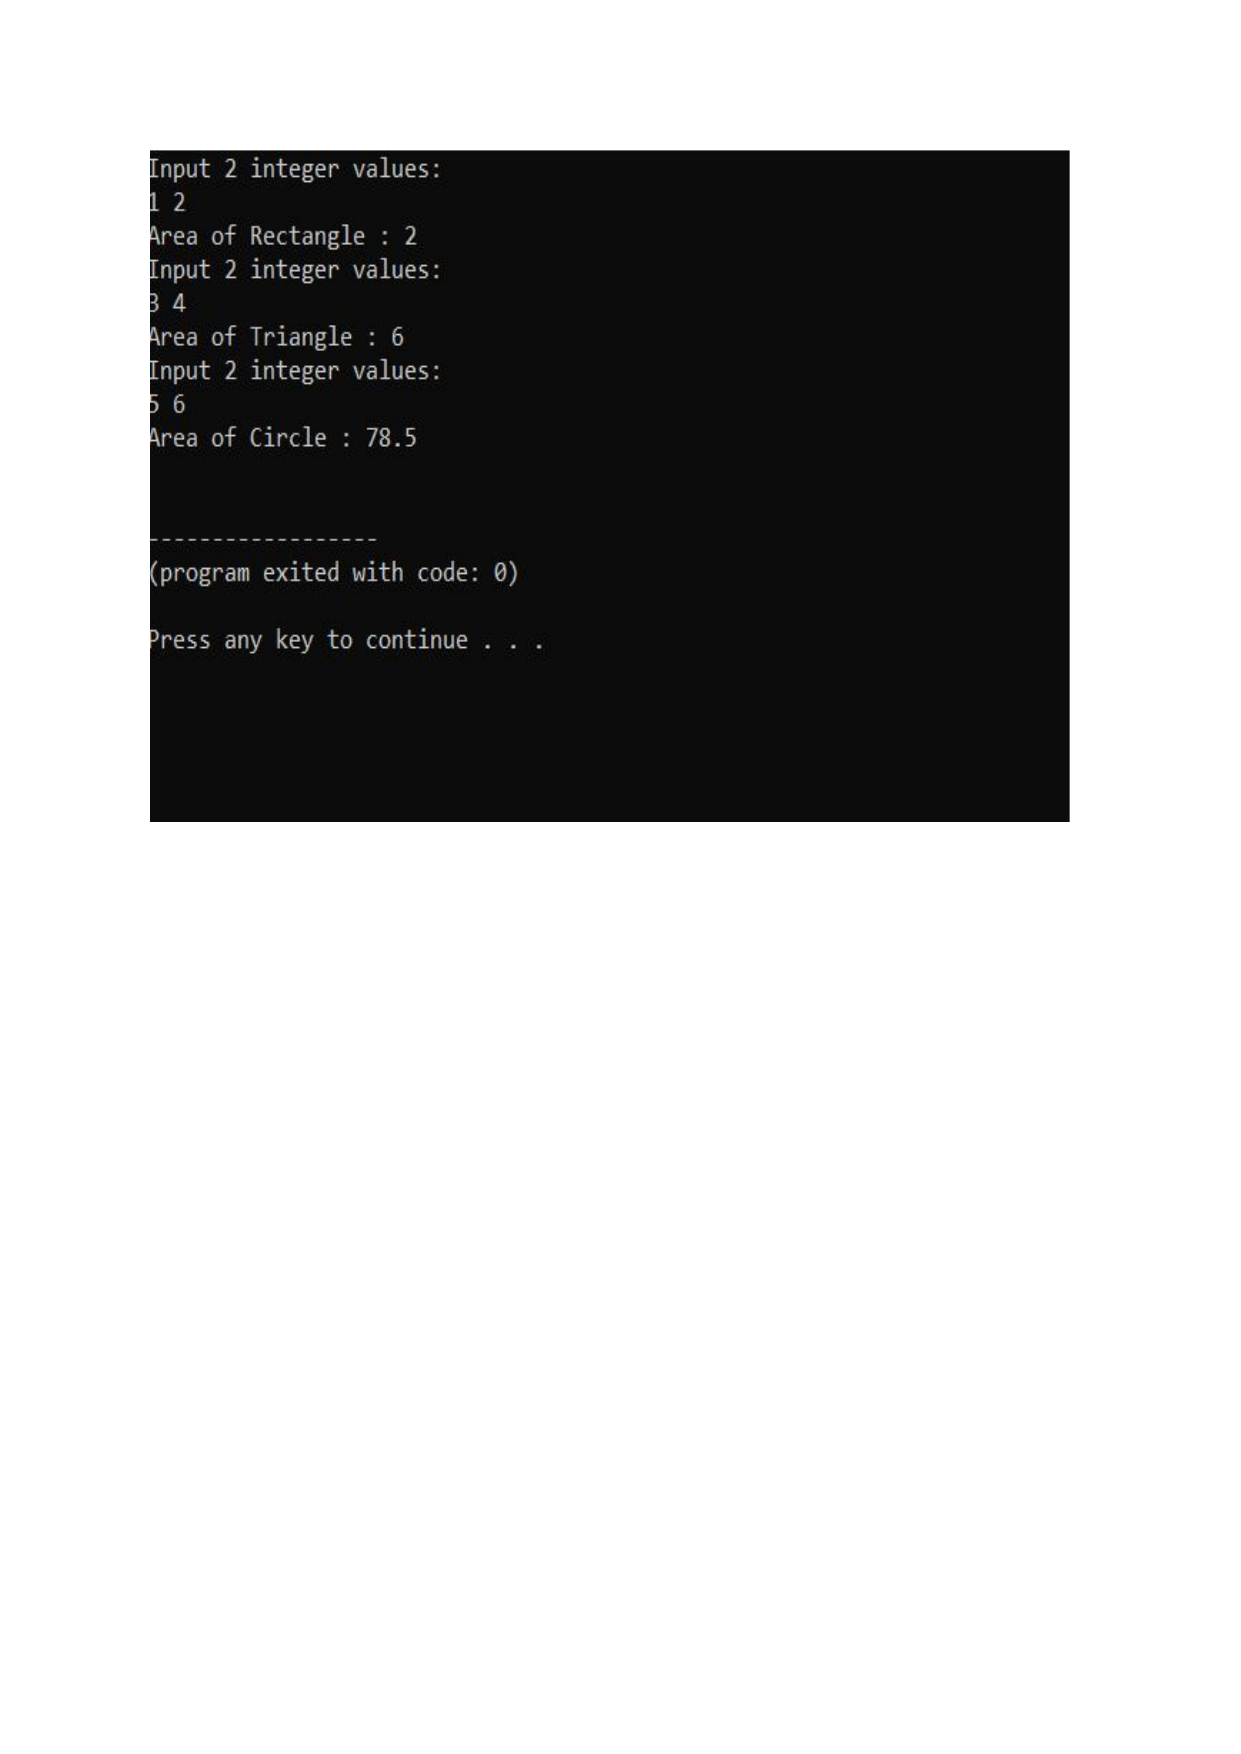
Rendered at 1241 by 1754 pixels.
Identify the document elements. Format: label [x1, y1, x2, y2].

picture [150, 150, 1070, 822]
